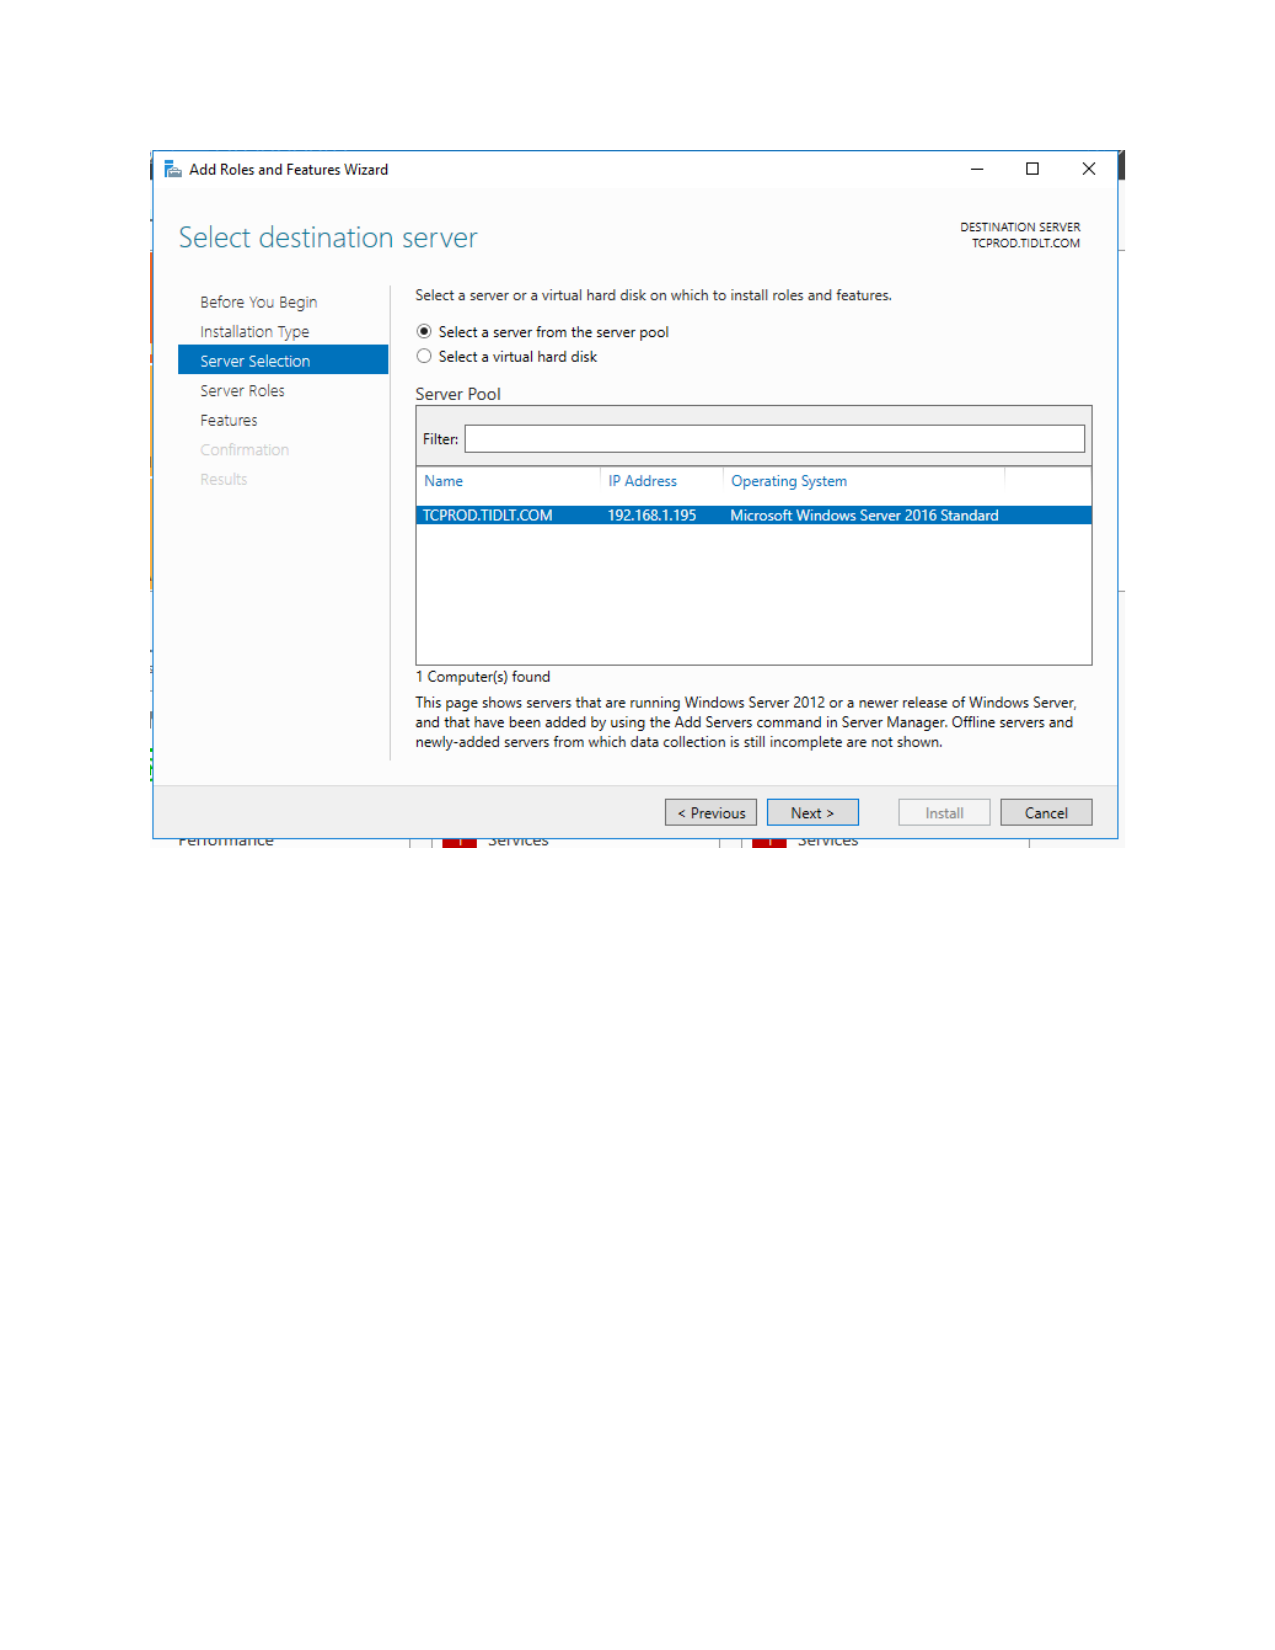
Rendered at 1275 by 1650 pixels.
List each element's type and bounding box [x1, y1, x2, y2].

picture [150, 150, 1125, 848]
